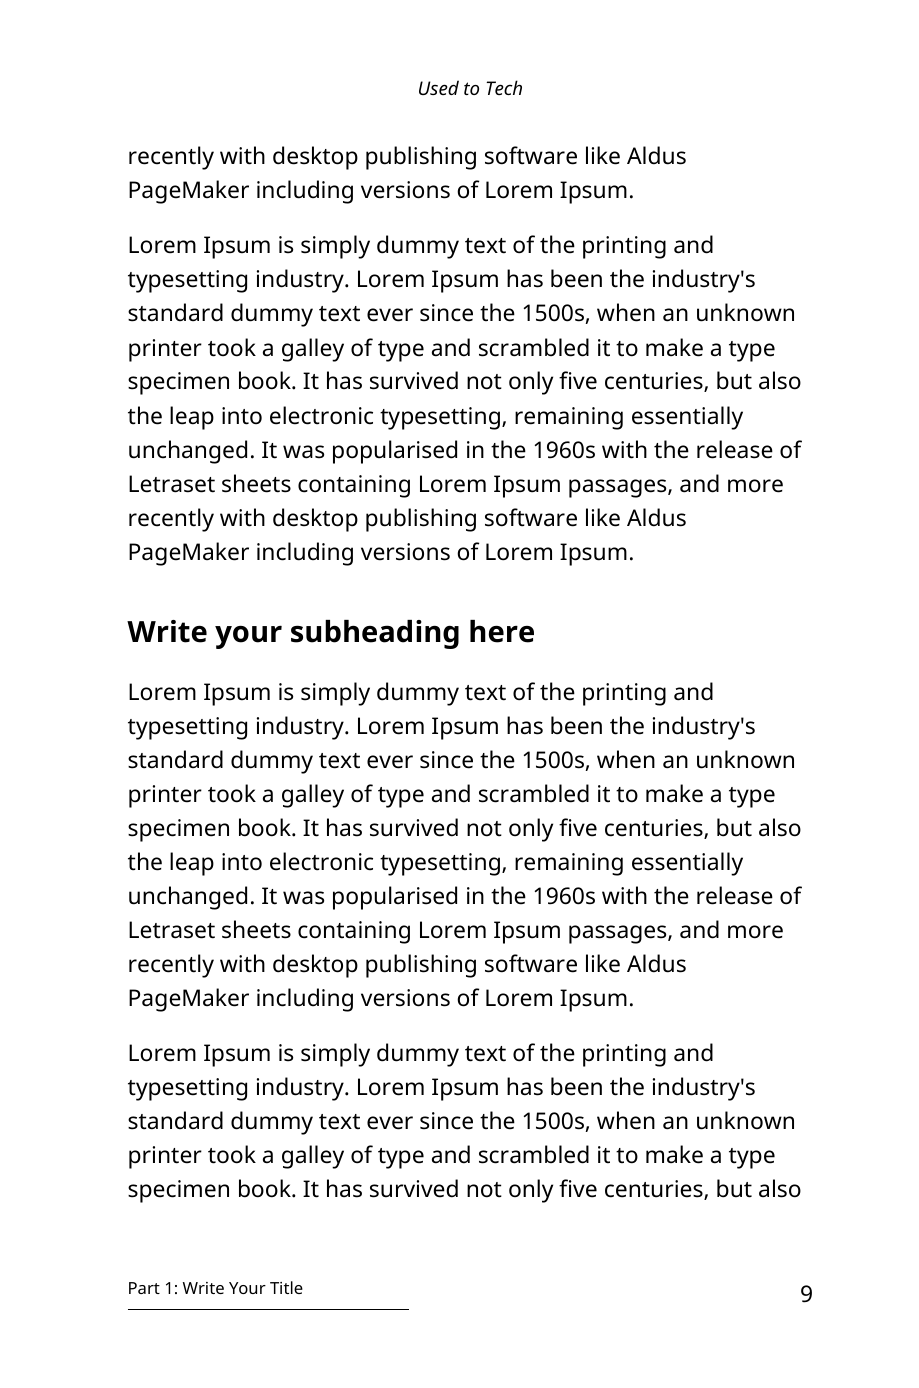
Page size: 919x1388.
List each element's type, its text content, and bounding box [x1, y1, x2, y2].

subtitle Write your subheading here [127, 612, 813, 651]
